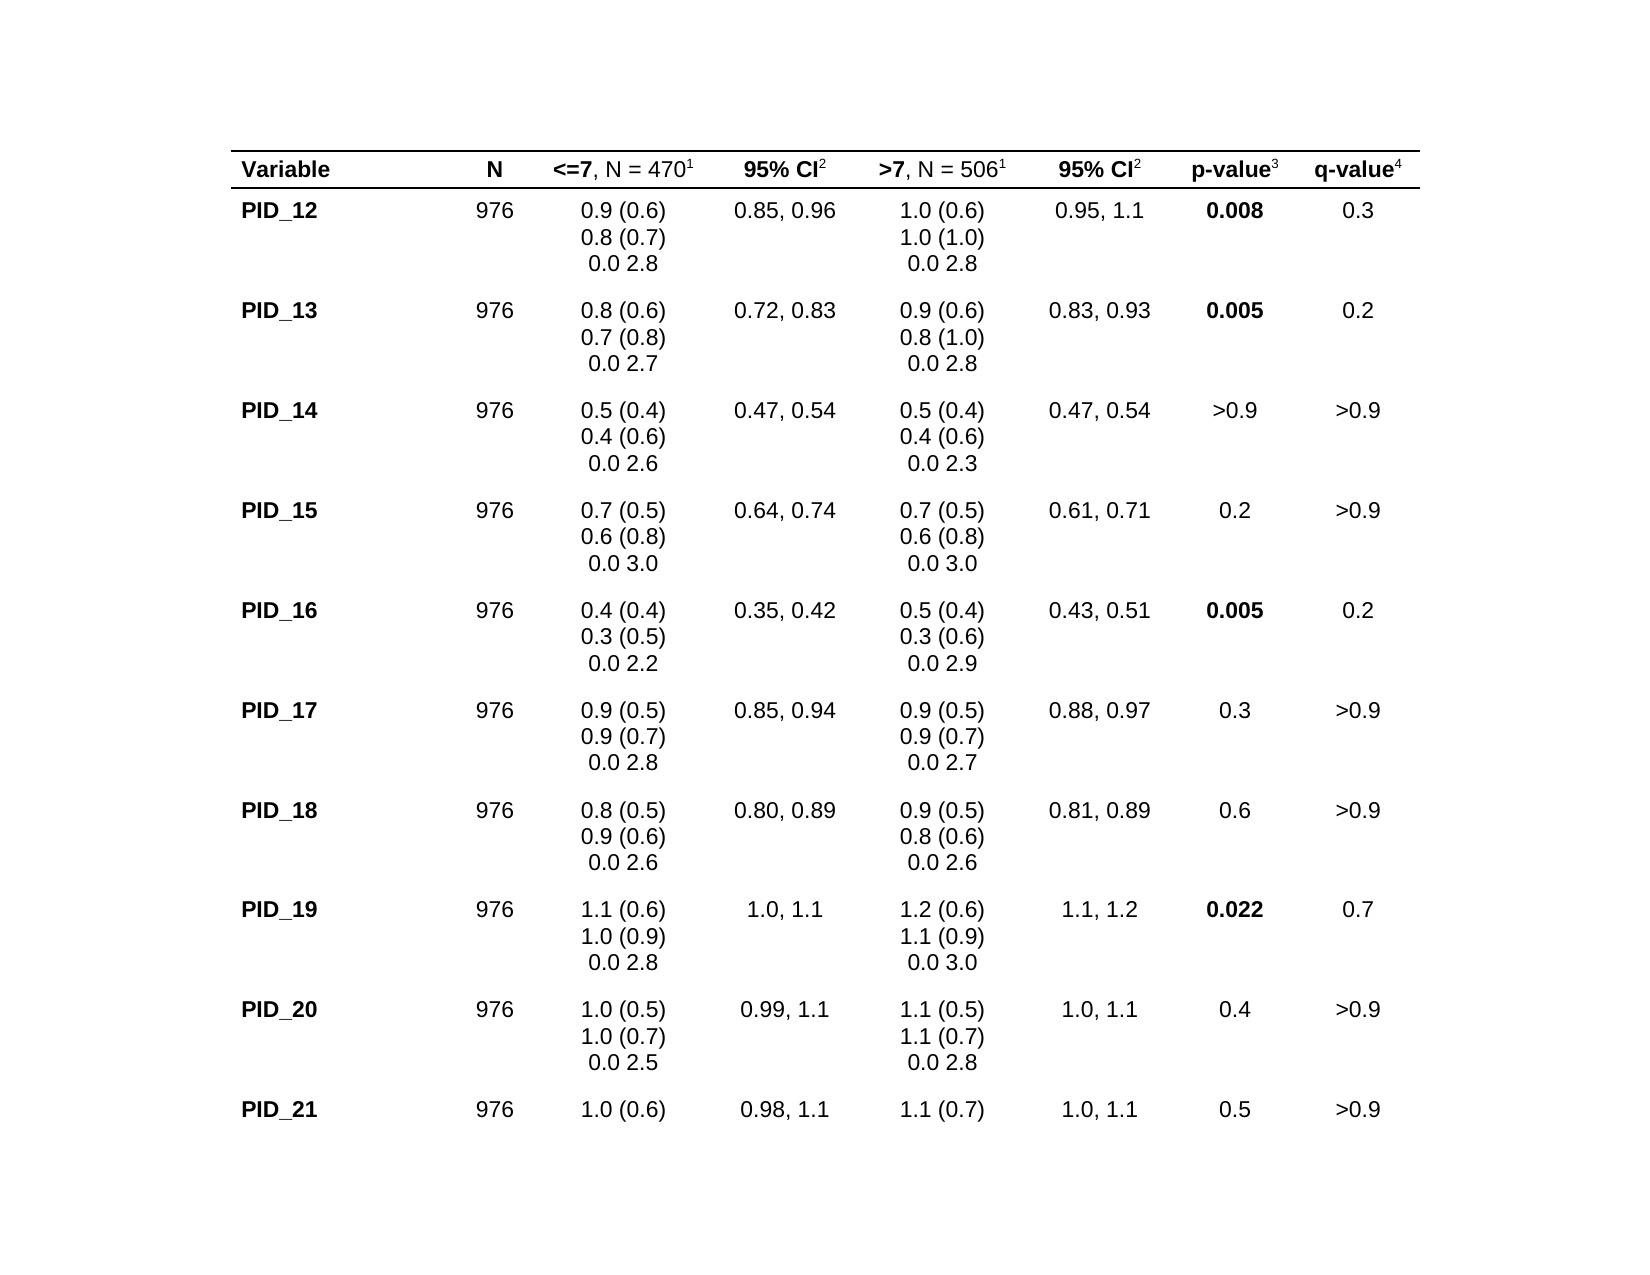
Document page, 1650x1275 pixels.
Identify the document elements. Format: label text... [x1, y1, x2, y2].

table_cell 0.7 [1296, 886, 1419, 986]
table_cell 0.88, 0.97 [1026, 686, 1173, 786]
table_cell PID_20 [231, 986, 454, 1086]
table_cell 0.5 (0.4) 0.3 (0.6) 0.0 2.9 [859, 586, 1026, 686]
table_cell 0.8 (0.5) 0.9 (0.6) 0.0 2.6 [535, 786, 711, 886]
table_cell 0.35, 0.42 [711, 586, 858, 686]
table_header >7, N = 5061 [859, 152, 1026, 187]
table_header Variable [231, 152, 454, 187]
table_cell 976 [454, 189, 535, 287]
table_cell 0.7 (0.5) 0.6 (0.8) 0.0 3.0 [859, 486, 1026, 586]
table_cell 0.9 (0.5) 0.9 (0.7) 0.0 2.8 [535, 686, 711, 786]
table_cell 0.98, 1.1 [711, 1086, 858, 1123]
table_cell PID_12 [231, 189, 454, 287]
table_cell 976 [454, 886, 535, 986]
table_cell 976 [454, 287, 535, 387]
table_cell PID_14 [231, 387, 454, 486]
table_cell 0.5 [1173, 1086, 1296, 1123]
table_cell 0.2 [1296, 287, 1419, 387]
table_header N [454, 152, 535, 187]
table_cell PID_19 [231, 886, 454, 986]
table_cell >0.9 [1296, 986, 1419, 1086]
table_cell 0.005 [1173, 586, 1296, 686]
table_header q-value4 [1296, 152, 1419, 187]
table_cell 1.1 (0.5) 1.1 (0.7) 0.0 2.8 [859, 986, 1026, 1086]
table_header 95% CI2 [711, 152, 858, 187]
table_cell PID_21 [231, 1086, 454, 1123]
table_cell 0.61, 0.71 [1026, 486, 1173, 586]
table_cell 0.47, 0.54 [711, 387, 858, 486]
table_cell 976 [454, 387, 535, 486]
table_cell PID_15 [231, 486, 454, 586]
table_cell 0.9 (0.5) 0.9 (0.7) 0.0 2.7 [859, 686, 1026, 786]
table_cell PID_18 [231, 786, 454, 886]
table_cell 0.85, 0.94 [711, 686, 858, 786]
table_cell 0.3 [1296, 189, 1419, 287]
table_cell 0.4 [1173, 986, 1296, 1086]
table_cell 0.83, 0.93 [1026, 287, 1173, 387]
table_cell 1.0 (0.6) 1.0 (1.0) 0.0 2.8 [859, 189, 1026, 287]
table_cell 0.5 (0.4) 0.4 (0.6) 0.0 2.6 [535, 387, 711, 486]
table_cell >0.9 [1296, 387, 1419, 486]
table_cell 976 [454, 686, 535, 786]
table_cell 0.47, 0.54 [1026, 387, 1173, 486]
table_cell >0.9 [1296, 486, 1419, 586]
table_cell 0.8 (0.6) 0.7 (0.8) 0.0 2.7 [535, 287, 711, 387]
table_cell PID_13 [231, 287, 454, 387]
table_cell 0.7 (0.5) 0.6 (0.8) 0.0 3.0 [535, 486, 711, 586]
table_cell 1.0 (0.5) 1.0 (0.7) 0.0 2.5 [535, 986, 711, 1086]
table_cell 0.5 (0.4) 0.4 (0.6) 0.0 2.3 [859, 387, 1026, 486]
table_cell 0.9 (0.5) 0.8 (0.6) 0.0 2.6 [859, 786, 1026, 886]
table_cell 0.3 [1173, 686, 1296, 786]
table_cell 0.99, 1.1 [711, 986, 858, 1086]
table_cell 1.0, 1.1 [711, 886, 858, 986]
table_cell 0.4 (0.4) 0.3 (0.5) 0.0 2.2 [535, 586, 711, 686]
table_cell 0.008 [1173, 189, 1296, 287]
table_cell PID_17 [231, 686, 454, 786]
table_cell 0.2 [1173, 486, 1296, 586]
table_cell 0.6 [1173, 786, 1296, 886]
table_cell 1.1 (0.6) 1.0 (0.9) 0.0 2.8 [535, 886, 711, 986]
table_cell 1.0, 1.1 [1026, 1086, 1173, 1123]
table_header <=7, N = 4701 [535, 152, 711, 187]
table_cell PID_16 [231, 586, 454, 686]
table_cell 1.0, 1.1 [1026, 986, 1173, 1086]
table_cell 0.43, 0.51 [1026, 586, 1173, 686]
table_cell 976 [454, 1086, 535, 1123]
table_cell 0.80, 0.89 [711, 786, 858, 886]
table_cell 0.2 [1296, 586, 1419, 686]
table_cell 0.9 (0.6) 0.8 (1.0) 0.0 2.8 [859, 287, 1026, 387]
table_cell 976 [454, 786, 535, 886]
table_cell 0.005 [1173, 287, 1296, 387]
table_cell 0.72, 0.83 [711, 287, 858, 387]
table_cell >0.9 [1296, 1086, 1419, 1123]
table_cell >0.9 [1173, 387, 1296, 486]
table_cell 1.1 (0.7) 1.0 (0.9) 0.0 3.0 [859, 1086, 1026, 1123]
table_cell 1.1, 1.2 [1026, 886, 1173, 986]
table_cell 0.022 [1173, 886, 1296, 986]
table_cell 0.85, 0.96 [711, 189, 858, 287]
table_header p-value3 [1173, 152, 1296, 187]
table_cell 976 [454, 486, 535, 586]
table_cell 0.64, 0.74 [711, 486, 858, 586]
table_cell >0.9 [1296, 686, 1419, 786]
table_cell 1.2 (0.6) 1.1 (0.9) 0.0 3.0 [859, 886, 1026, 986]
table_cell 976 [454, 986, 535, 1086]
table_cell 0.81, 0.89 [1026, 786, 1173, 886]
table_cell 1.0 (0.6) 1.0 (0.9) 0.0 2.9 [535, 1086, 711, 1123]
table_cell 0.95, 1.1 [1026, 189, 1173, 287]
table_cell 976 [454, 586, 535, 686]
table_cell >0.9 [1296, 786, 1419, 886]
table_header 95% CI2 [1026, 152, 1173, 187]
table_cell 0.9 (0.6) 0.8 (0.7) 0.0 2.8 [535, 189, 711, 287]
